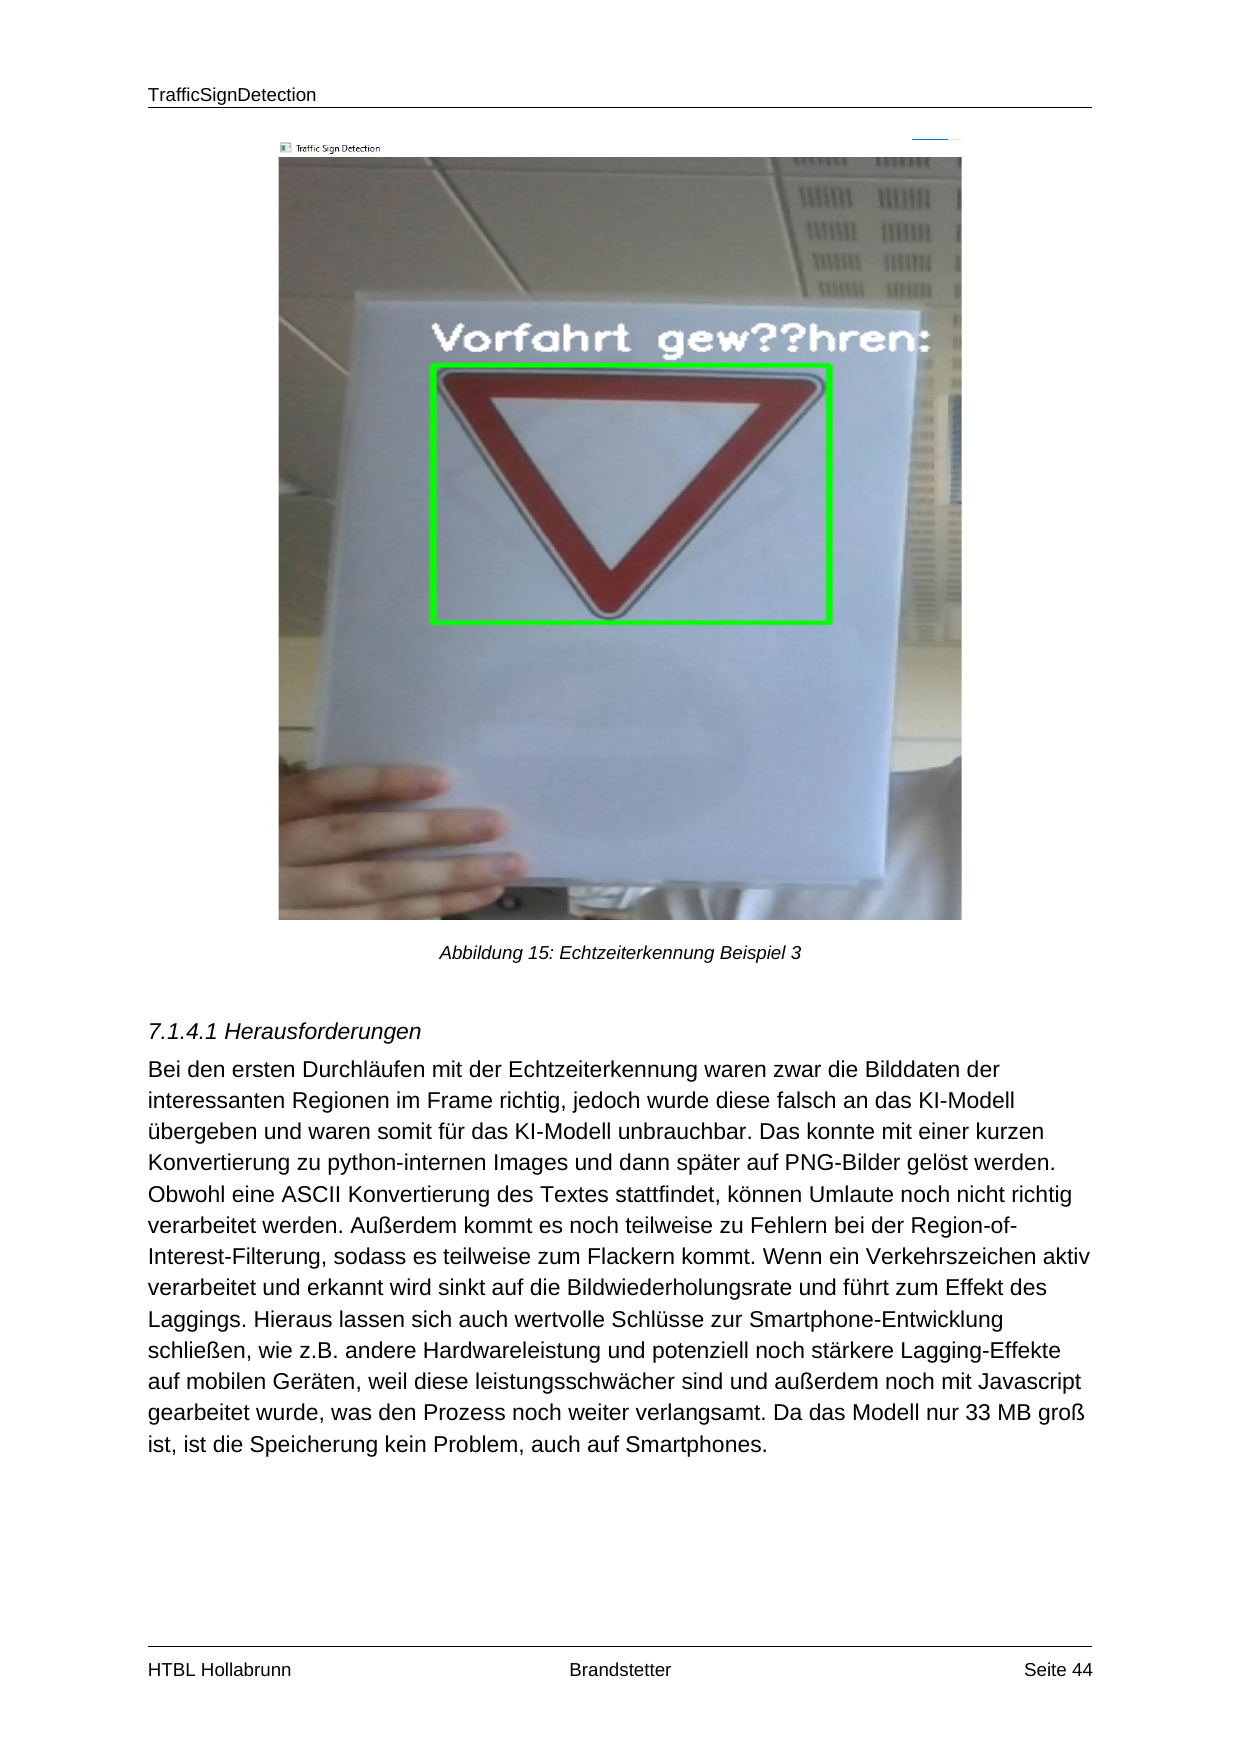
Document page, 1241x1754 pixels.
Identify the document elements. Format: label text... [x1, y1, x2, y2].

text Bei den ersten Durchläufen mit der Echtzeiterkennung waren zwar die Bilddaten der interessanten Regionen im Frame richtig, jedoch wurde diese falsch an das KI-Modell übergeben und waren somit für das KI-Modell unbrauchbar. Das konnte mit einer kurzen Konvertierung zu python-internen Images und dann später auf PNG-Bilder gelöst werden. Obwohl eine ASCII Konvertierung des Textes stattfindet, können Umlaute noch nicht richtig verarbeitet werden. Außerdem kommt es noch teilweise zu Fehlern bei der Region-of-Interest-Filterung, sodass es teilweise zum Flackern kommt. Wenn ein Verkehrszeichen aktiv verarbeitet und erkannt wird sinkt auf die Bildwiederholungsrate und führt zum Effekt des Laggings. Hieraus lassen sich auch wertvolle Schlüsse zur Smartphone-Entwicklung schließen, wie z.B. andere Hardwareleistung und potenziell noch stärkere Lagging-Effekte auf mobilen Geräten, weil diese leistungsschwächer sind und außerdem noch mit Javascript gearbeitet wurde, was den Prozess noch weiter verlangsamt. Da das Modell nur 33 MB groß ist, ist die Speicherung kein Problem, auch auf Smartphones. [148, 1051, 1092, 1457]
subtitle Herausforderungen [148, 1013, 1092, 1044]
picture [278, 139, 962, 920]
